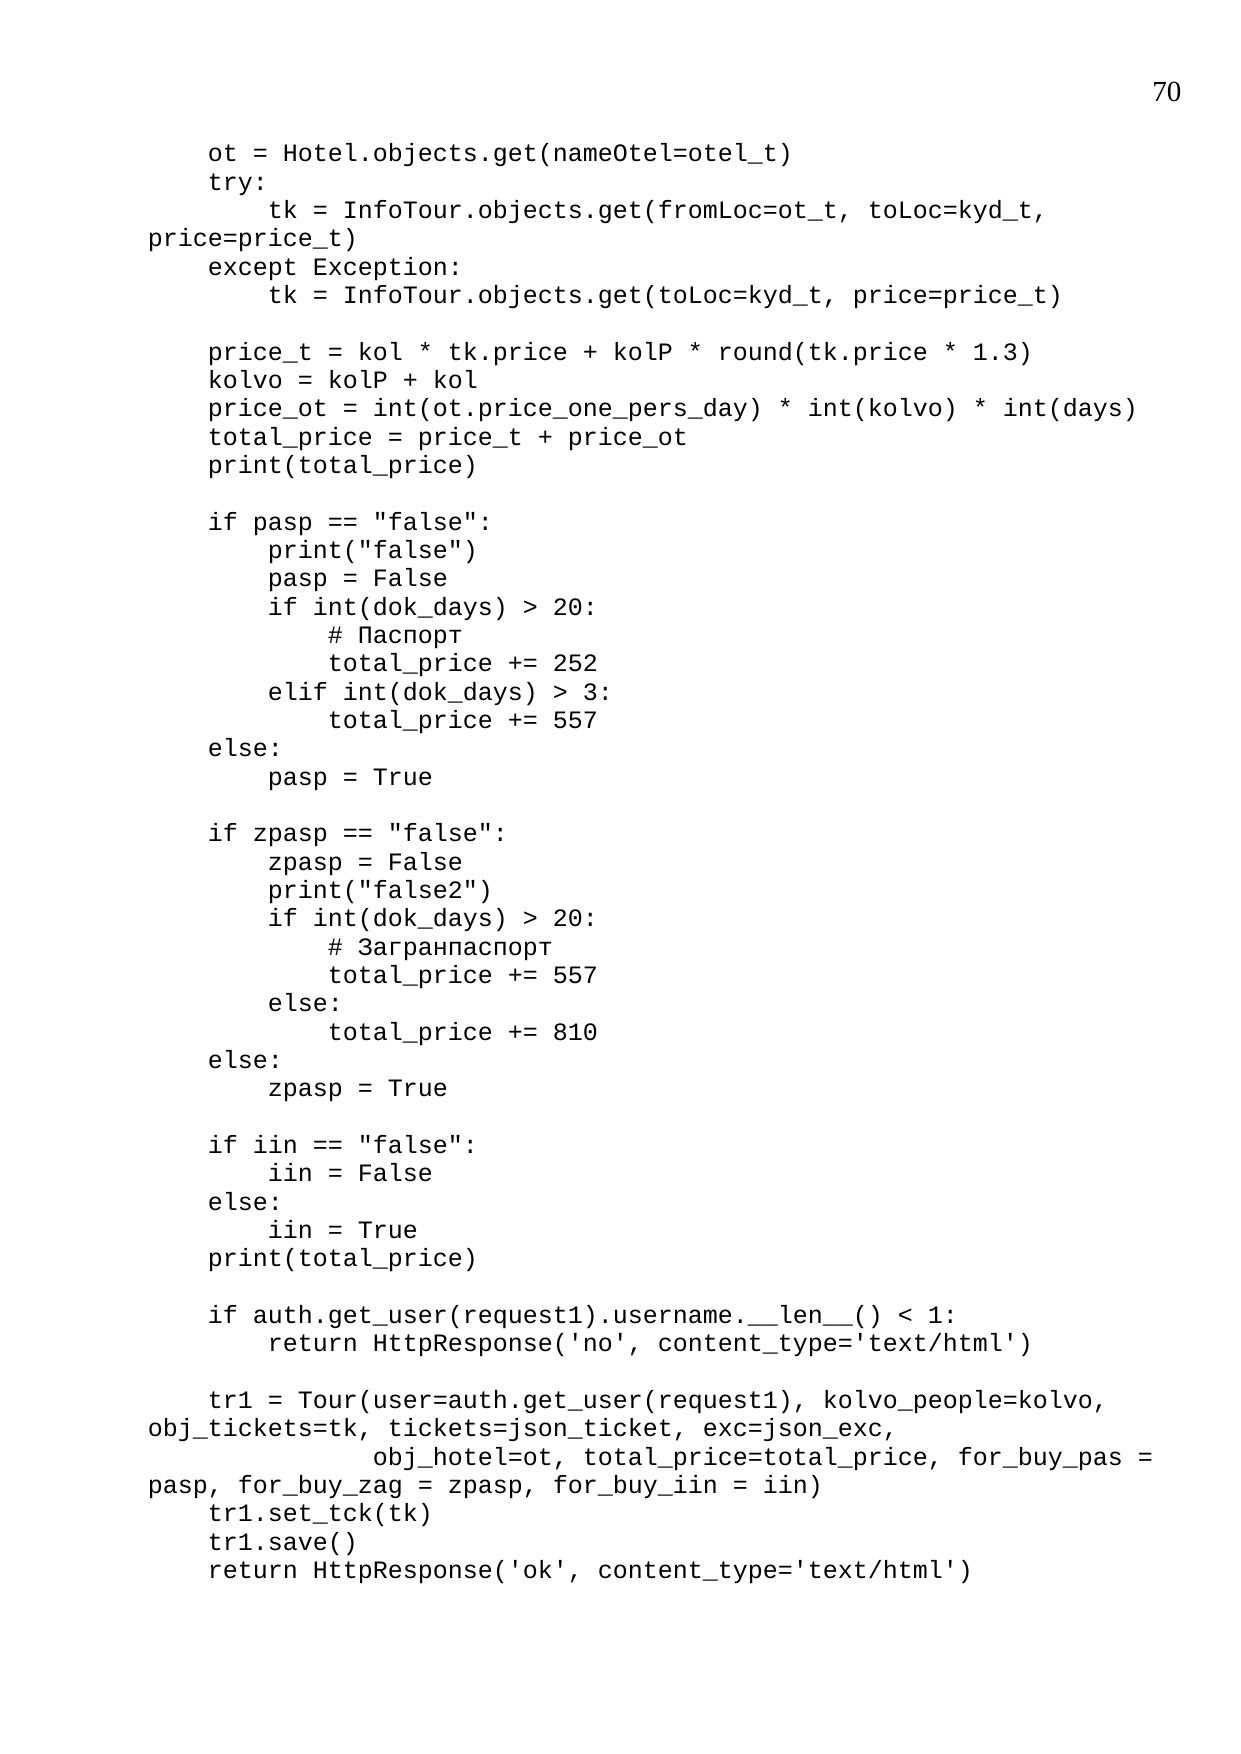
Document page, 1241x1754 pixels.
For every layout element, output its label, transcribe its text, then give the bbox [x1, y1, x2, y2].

text tr1.save() [148, 1529, 1181, 1558]
text if int(dok_days) > 20: [148, 906, 1181, 934]
text elif int(dok_days) > 3: [148, 679, 1181, 708]
text try: [148, 169, 1181, 198]
text kolvo = kolP + kol [148, 368, 1181, 396]
text print("false") [148, 538, 1181, 566]
text else: [148, 736, 1181, 764]
text obj_hotel=ot, total_price=total_price, for_buy_pas = pasp, for_buy_zag = zpasp, for_buy_iin = iin) [148, 1444, 1181, 1501]
text if int(dok_days) > 20: [148, 594, 1181, 623]
text total_price += 557 [148, 963, 1181, 991]
text iin = True [148, 1218, 1181, 1246]
text zpasp = True [148, 1076, 1181, 1104]
text if iin == "false": [148, 1133, 1181, 1161]
text price_ot = int(ot.price_one_pers_day) * int(kolvo) * int(days) [148, 396, 1181, 424]
text else: [148, 991, 1181, 1019]
text total_price = price_t + price_ot [148, 424, 1181, 453]
text return HttpResponse('no', content_type='text/html') [148, 1331, 1181, 1359]
text else: [148, 1048, 1181, 1076]
text print(total_price) [148, 1246, 1181, 1274]
text except Exception: [148, 254, 1181, 283]
text tk = InfoTour.objects.get(fromLoc=ot_t, toLoc=kyd_t, price=price_t) [148, 198, 1181, 254]
text total_price += 557 [148, 708, 1181, 736]
text # Паспорт [148, 623, 1181, 651]
text tr1 = Tour(user=auth.get_user(request1), kolvo_people=kolvo, obj_tickets=tk, tickets=json_ticket, exc=json_exc, [148, 1388, 1181, 1444]
text print("false2") [148, 878, 1181, 906]
text if zpasp == "false": [148, 821, 1181, 849]
text price_t = kol * tk.price + kolP * round(tk.price * 1.3) [148, 339, 1181, 368]
text total_price += 810 [148, 1019, 1181, 1048]
text print(total_price) [148, 453, 1181, 481]
text zpasp = False [148, 849, 1181, 878]
text else: [148, 1189, 1181, 1218]
text pasp = True [148, 764, 1181, 793]
text tr1.set_tck(tk) [148, 1501, 1181, 1529]
text pasp = False [148, 566, 1181, 594]
text tk = InfoTour.objects.get(toLoc=kyd_t, price=price_t) [148, 283, 1181, 311]
text ot = Hotel.objects.get(nameOtel=otel_t) [148, 141, 1181, 169]
text total_price += 252 [148, 651, 1181, 679]
text return HttpResponse('ok', content_type='text/html') [148, 1558, 1181, 1586]
text if auth.get_user(request1).username.__len__() < 1: [148, 1303, 1181, 1331]
text if pasp == "false": [148, 509, 1181, 538]
text iin = False [148, 1161, 1181, 1189]
text # Загранпаспорт [148, 934, 1181, 963]
